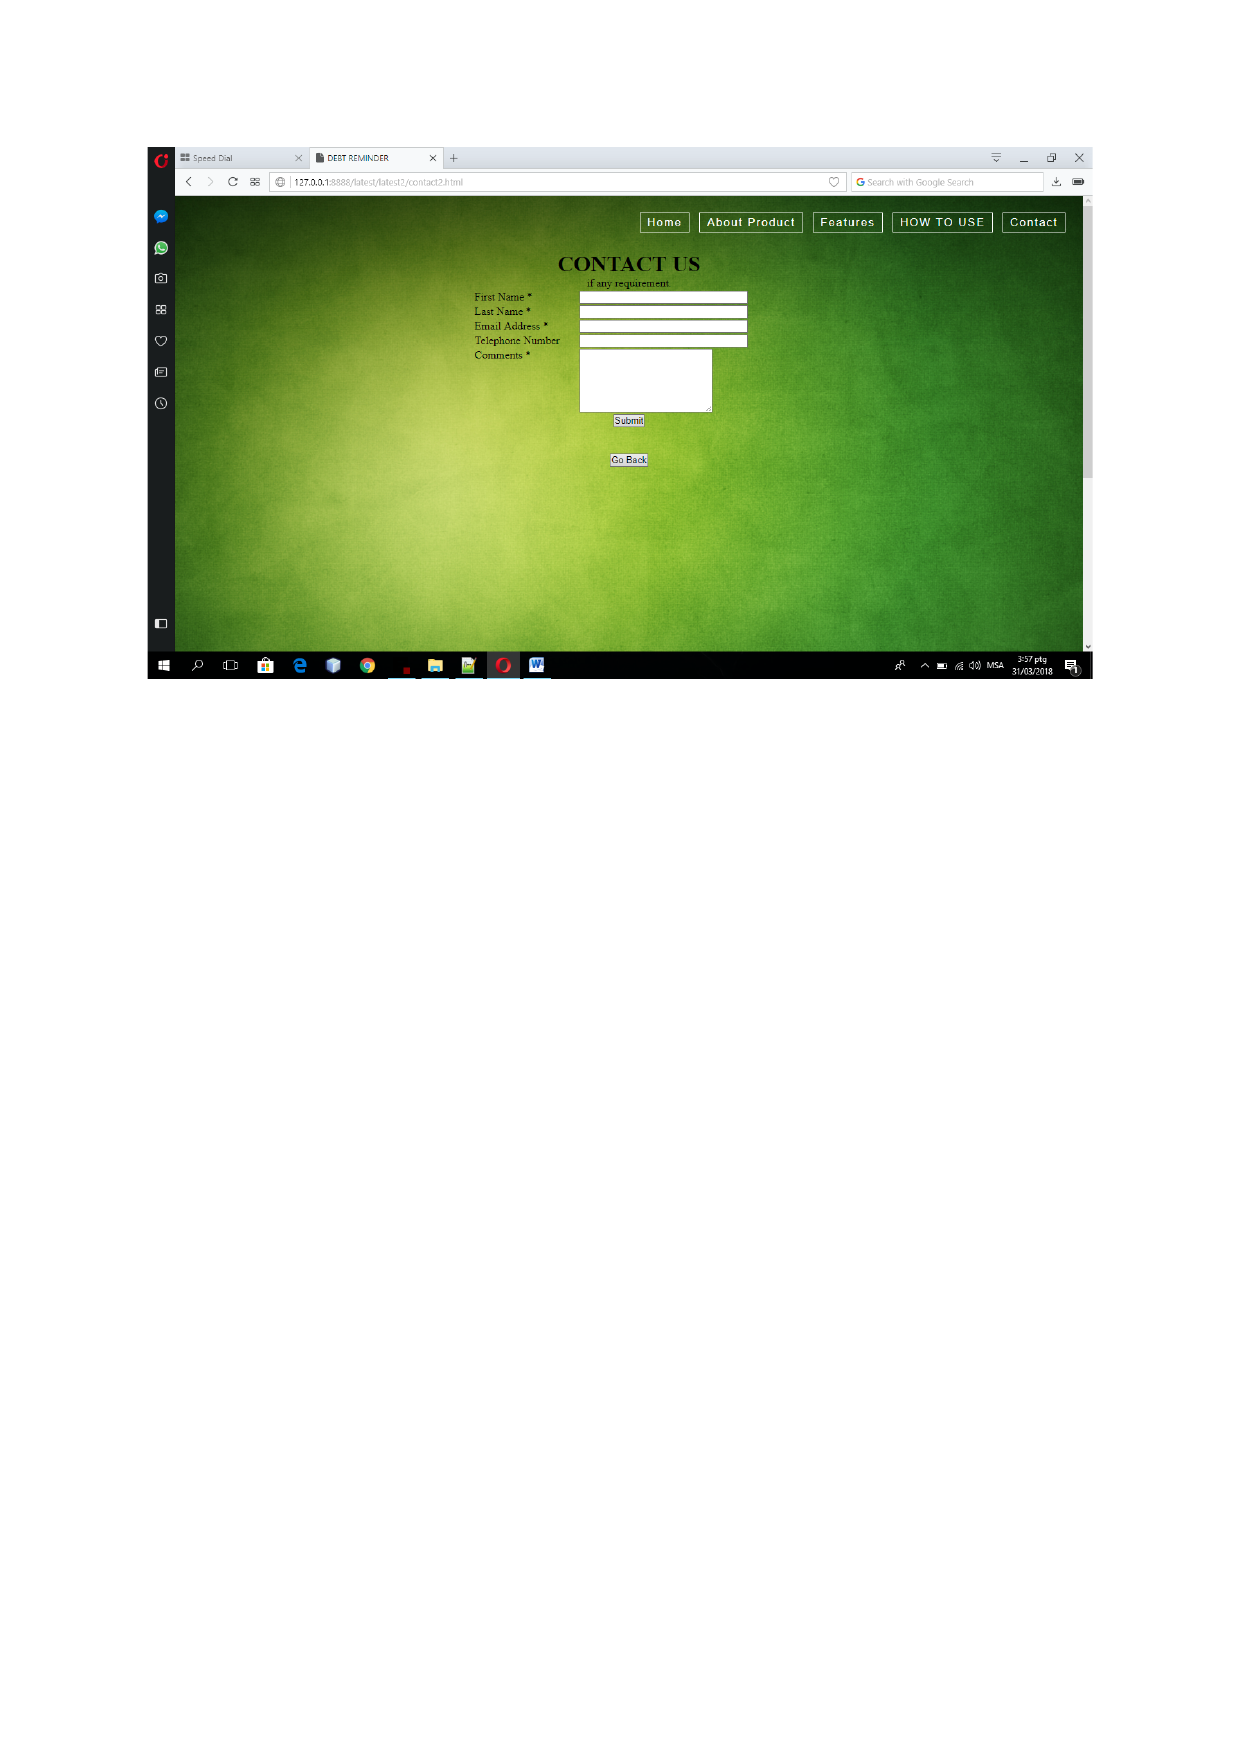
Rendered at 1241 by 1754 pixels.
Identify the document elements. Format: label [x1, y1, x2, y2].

picture [147, 147, 1093, 679]
